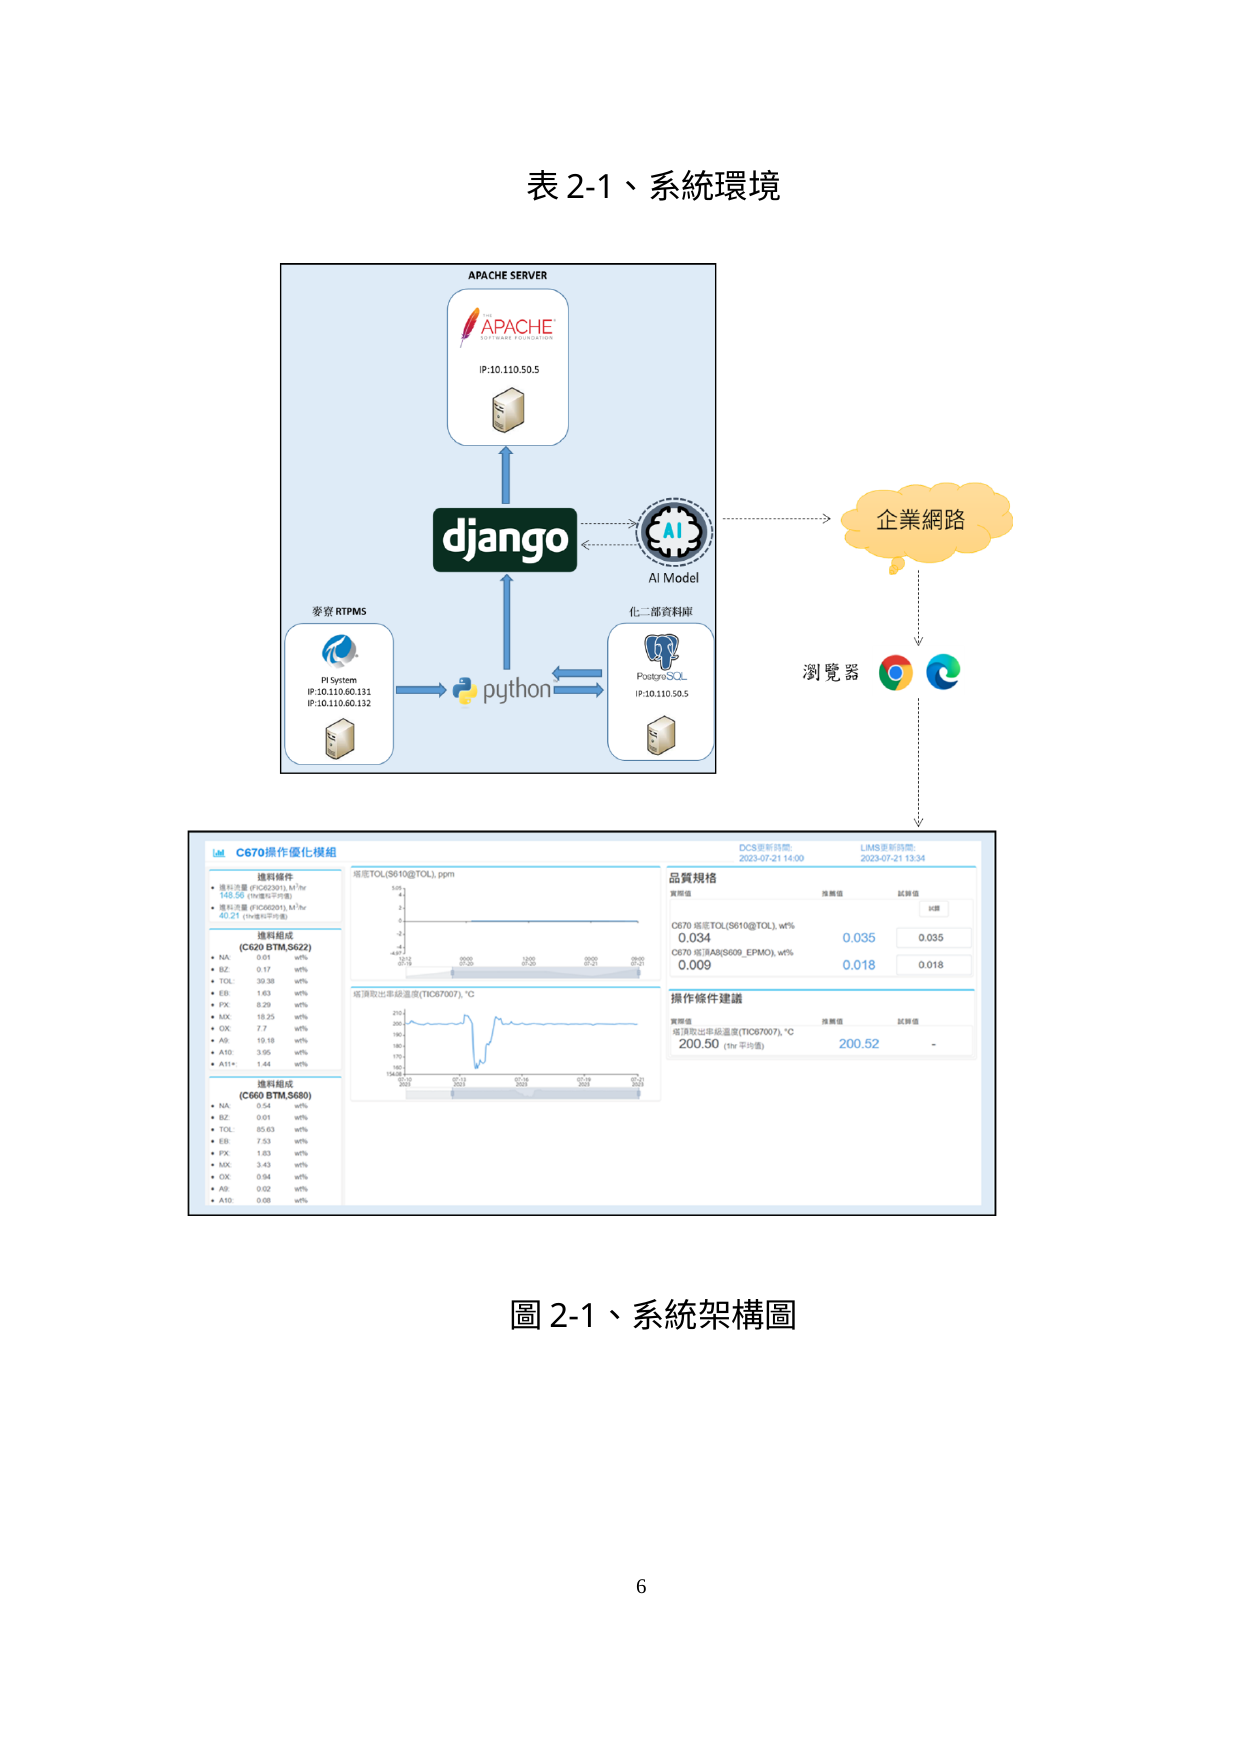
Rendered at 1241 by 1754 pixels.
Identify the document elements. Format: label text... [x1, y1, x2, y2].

picture [187, 263, 1013, 1216]
text 表2-1、系統環境 [187, 160, 1053, 208]
